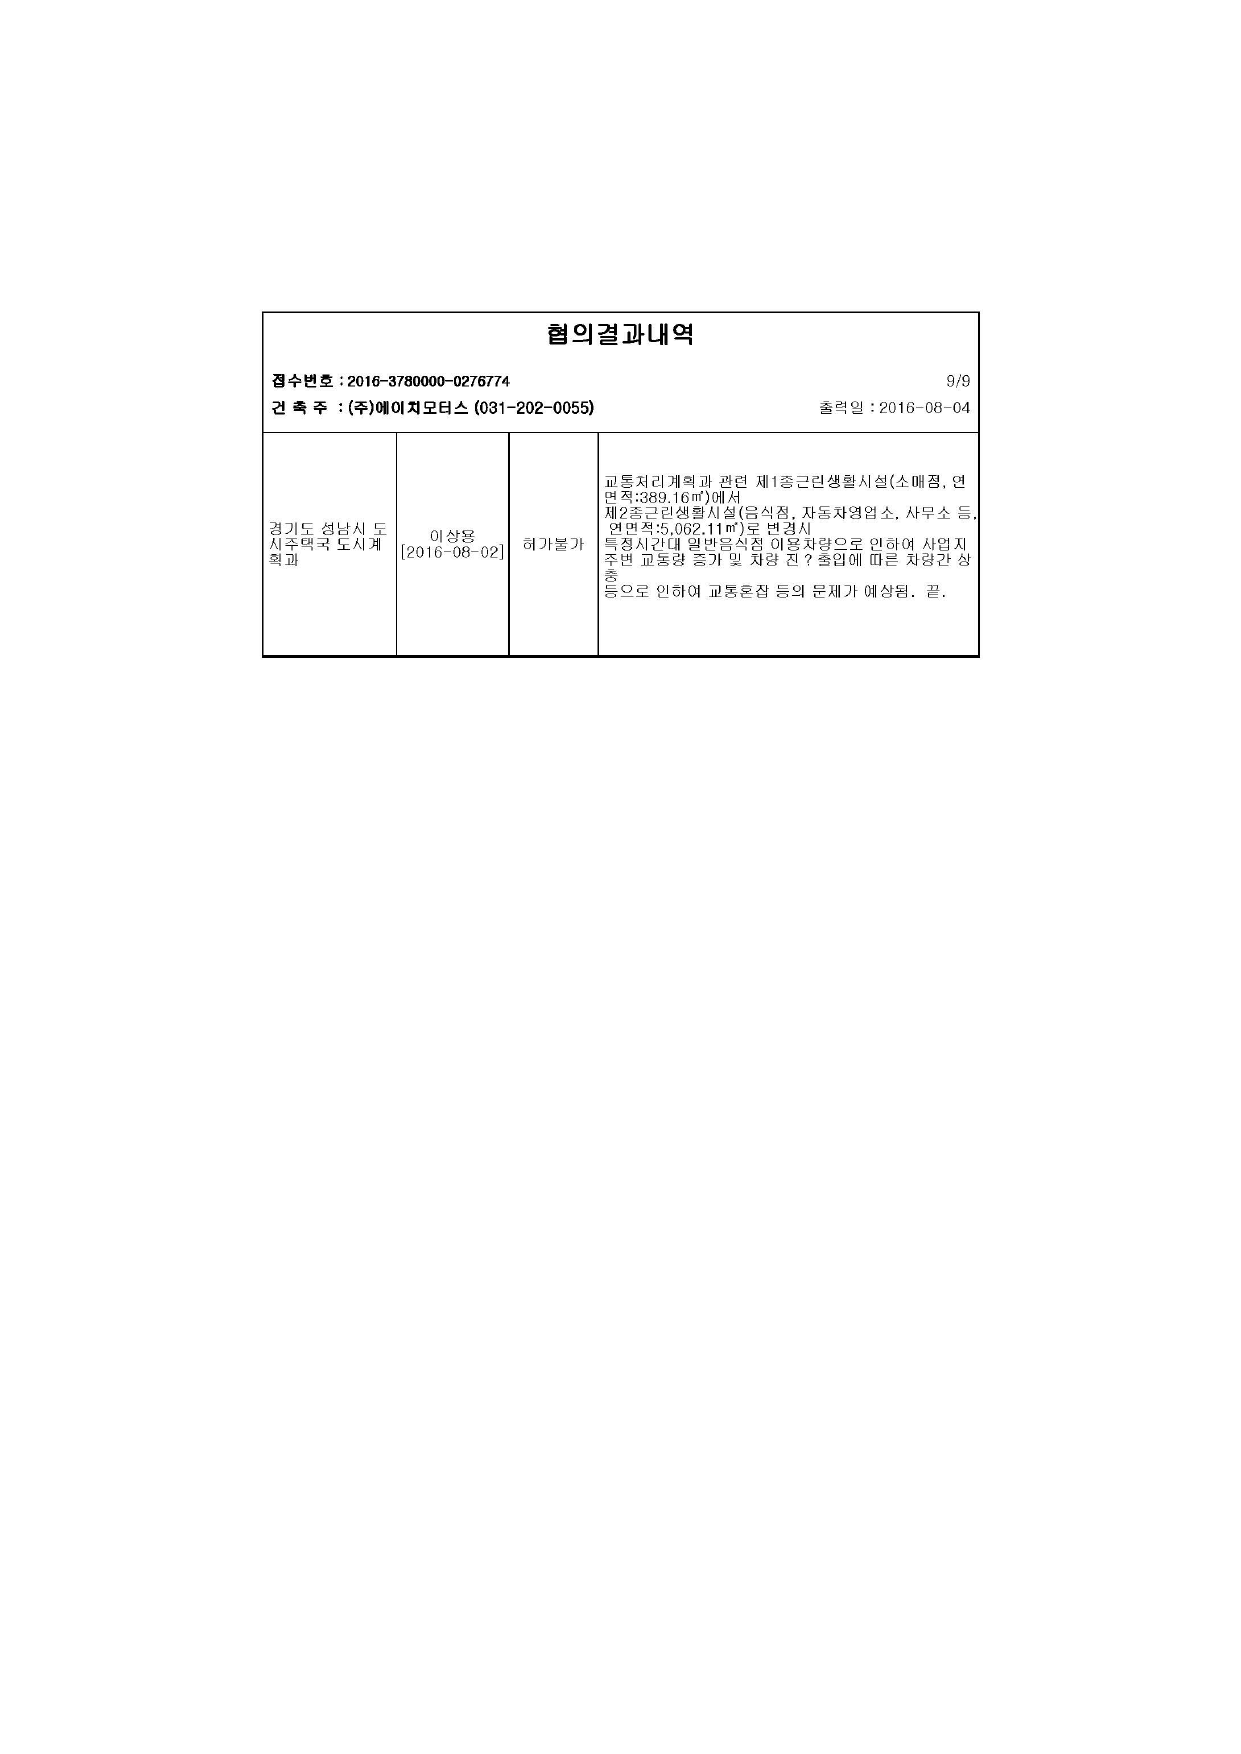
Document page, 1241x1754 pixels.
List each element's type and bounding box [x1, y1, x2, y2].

picture [150, 177, 1091, 1507]
